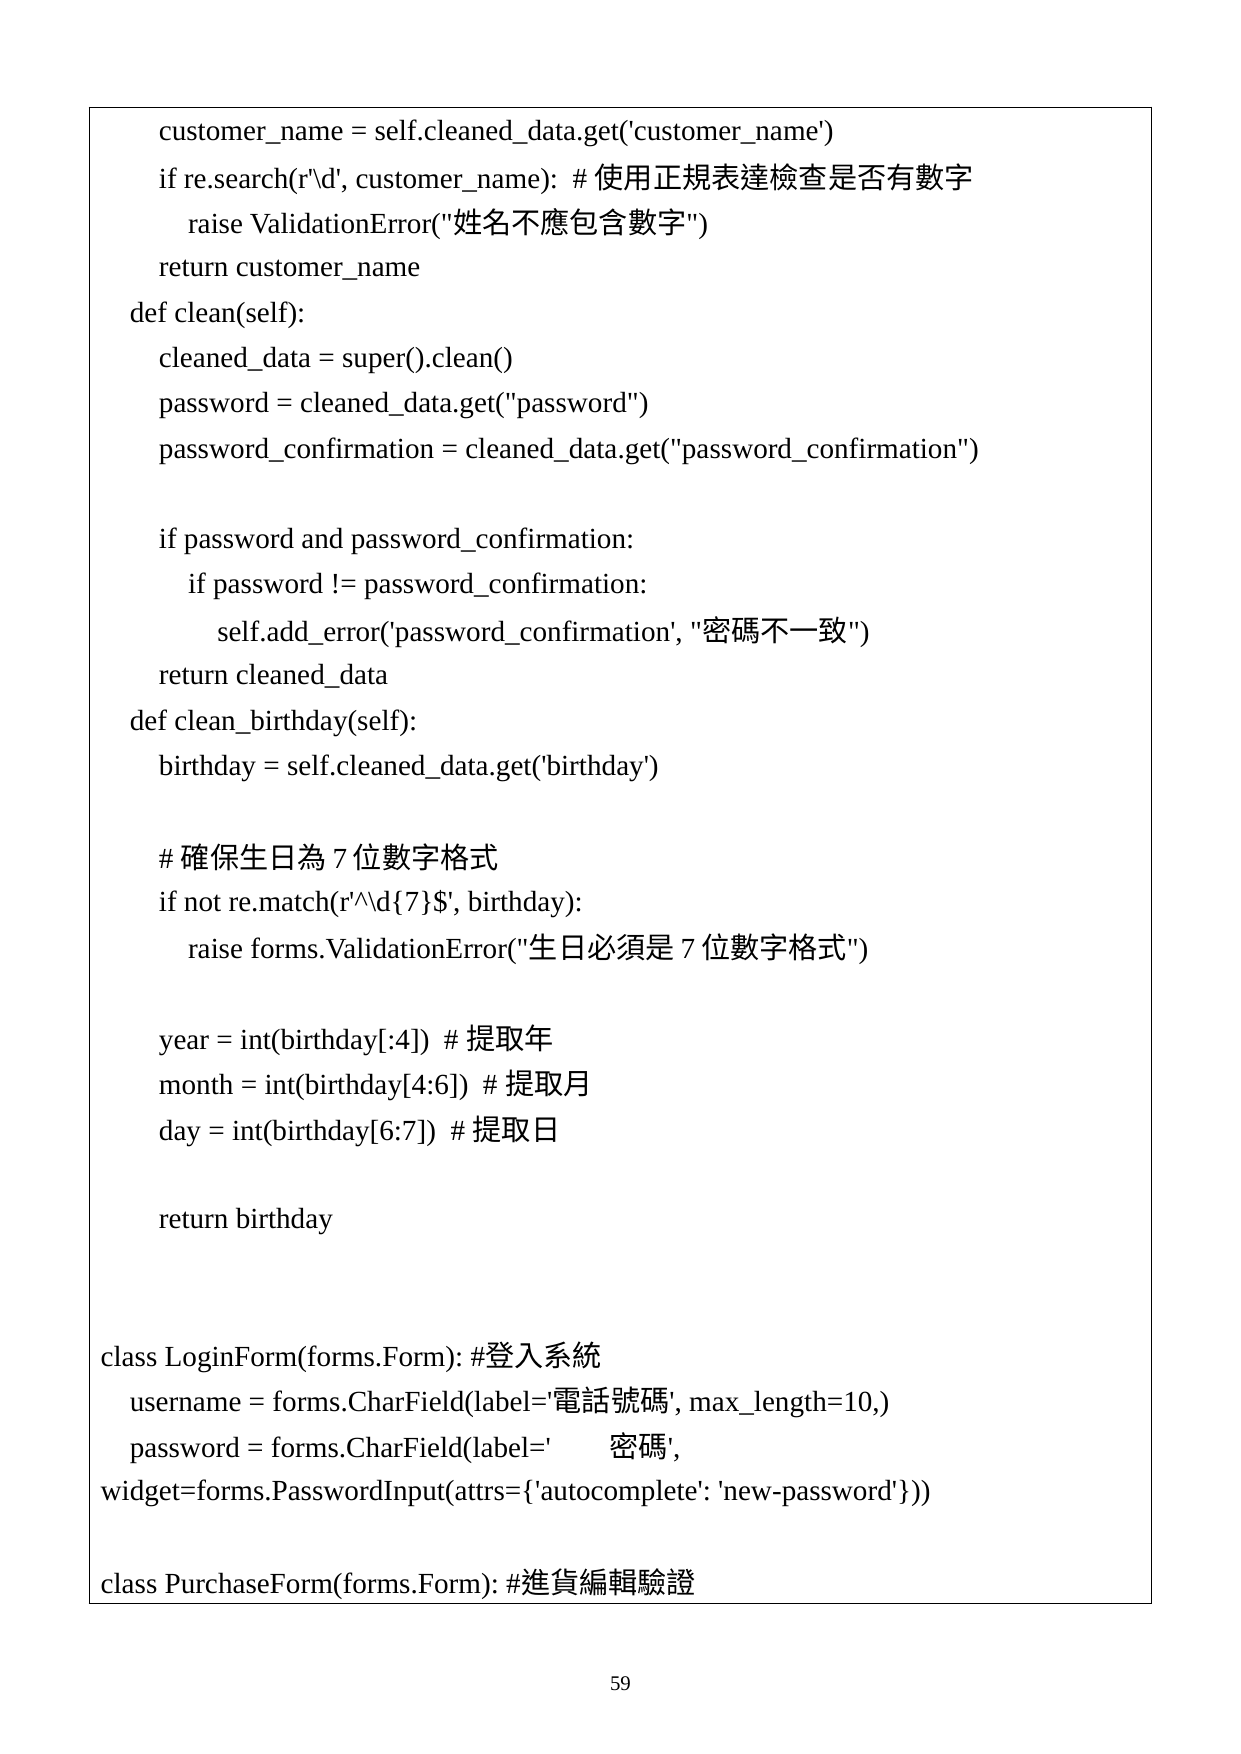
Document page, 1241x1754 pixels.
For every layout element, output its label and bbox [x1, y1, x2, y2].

table_cell [90, 108, 1151, 1603]
